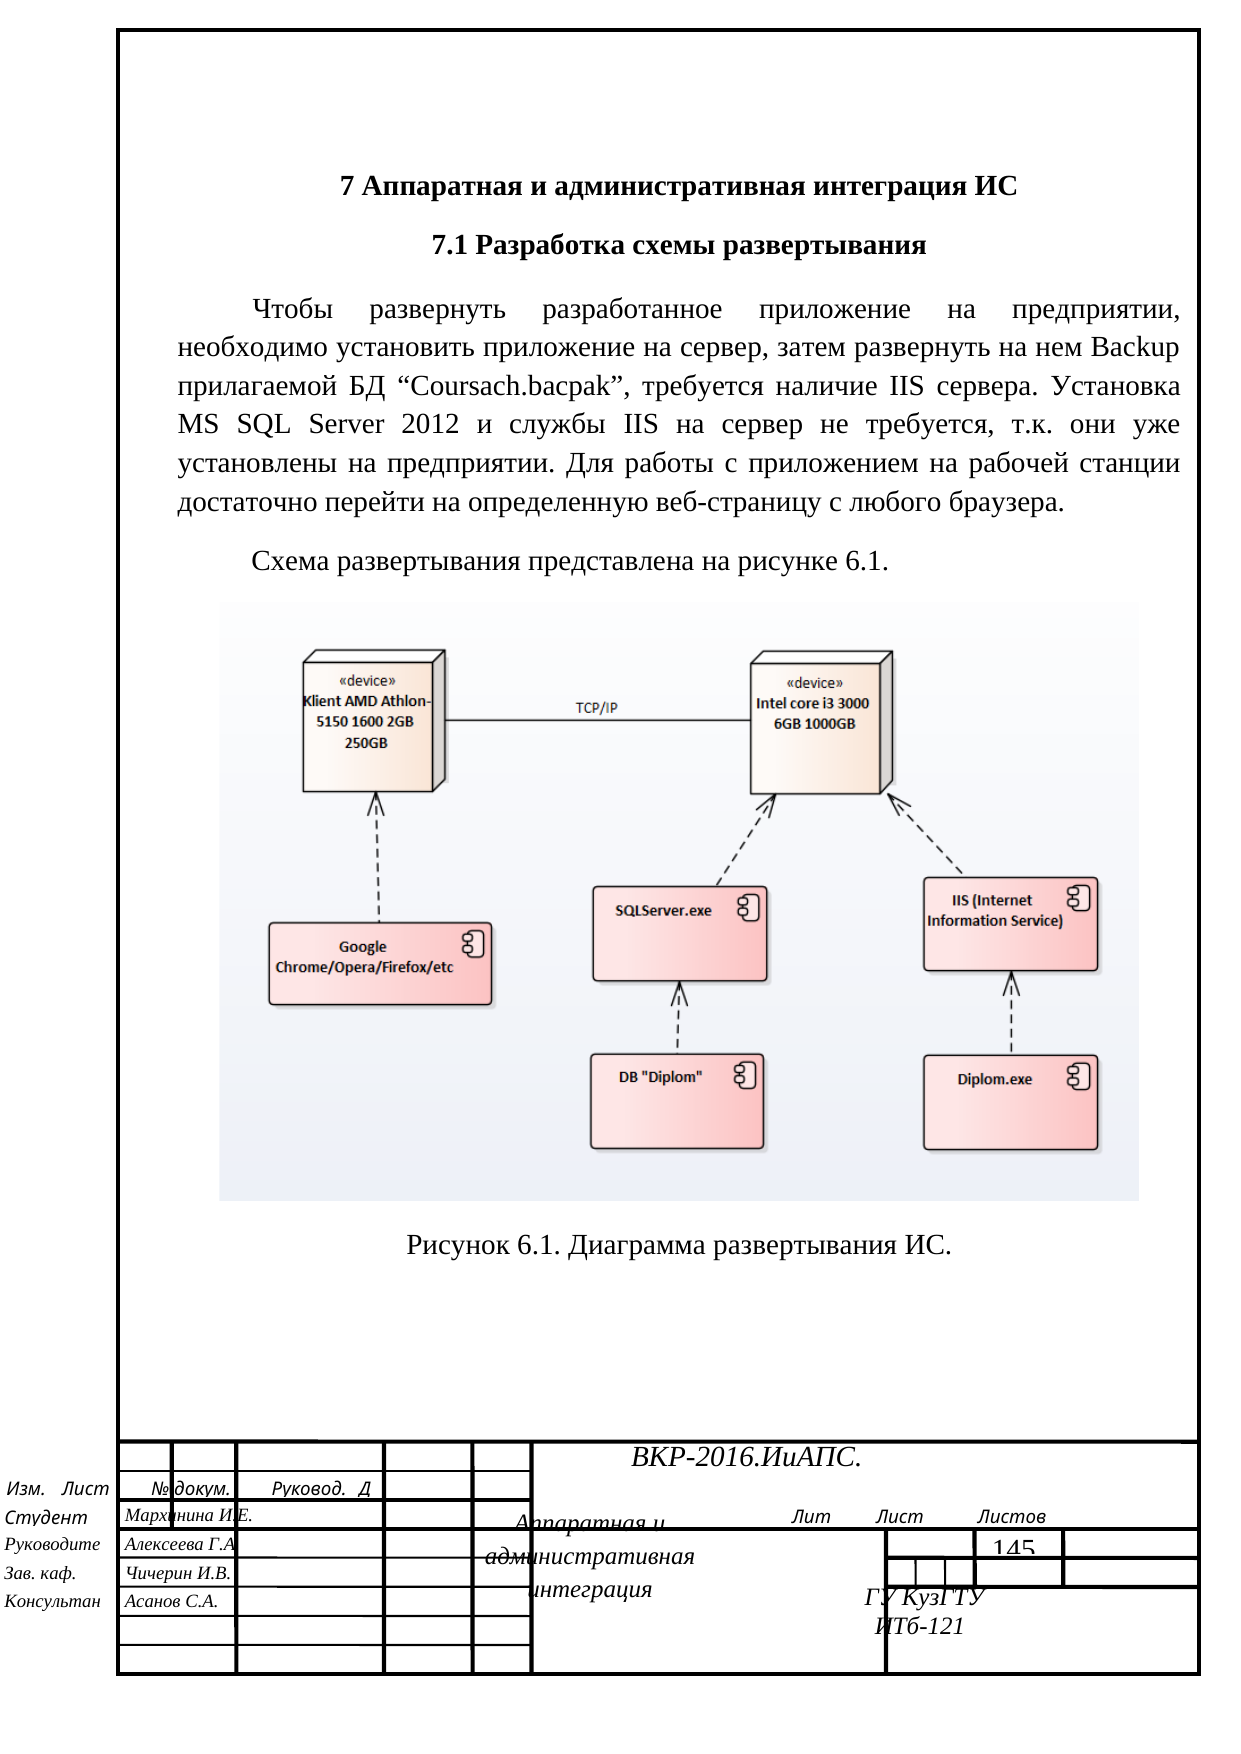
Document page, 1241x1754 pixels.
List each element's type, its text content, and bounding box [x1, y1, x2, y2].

subtitle Аппаратная и административная интеграция ИС [177, 168, 1181, 202]
picture [219, 602, 1139, 1201]
text Чтобы развернуть разработанное приложение на предприятии, необходимо установить приложение на сервер, затем развернуть на нем Backup прилагаемой БД “Coursach.bacpak”, требуется наличие IIS сервера. Установка MS SQL Server 2012 и службы IIS на сервер не требуется, т.к. они уже установлены на предприятии. Для работы с приложением на рабочей станции достаточно перейти на определенную веб-страницу с любого браузера. [177, 291, 1181, 517]
text Схема развертывания представлена на рисунке 6.1. [177, 543, 1181, 577]
text Рисунок 6.1. Диаграмма развертывания ИС. [177, 1227, 1181, 1260]
subtitle Разработка схемы развертывания [177, 227, 1181, 261]
